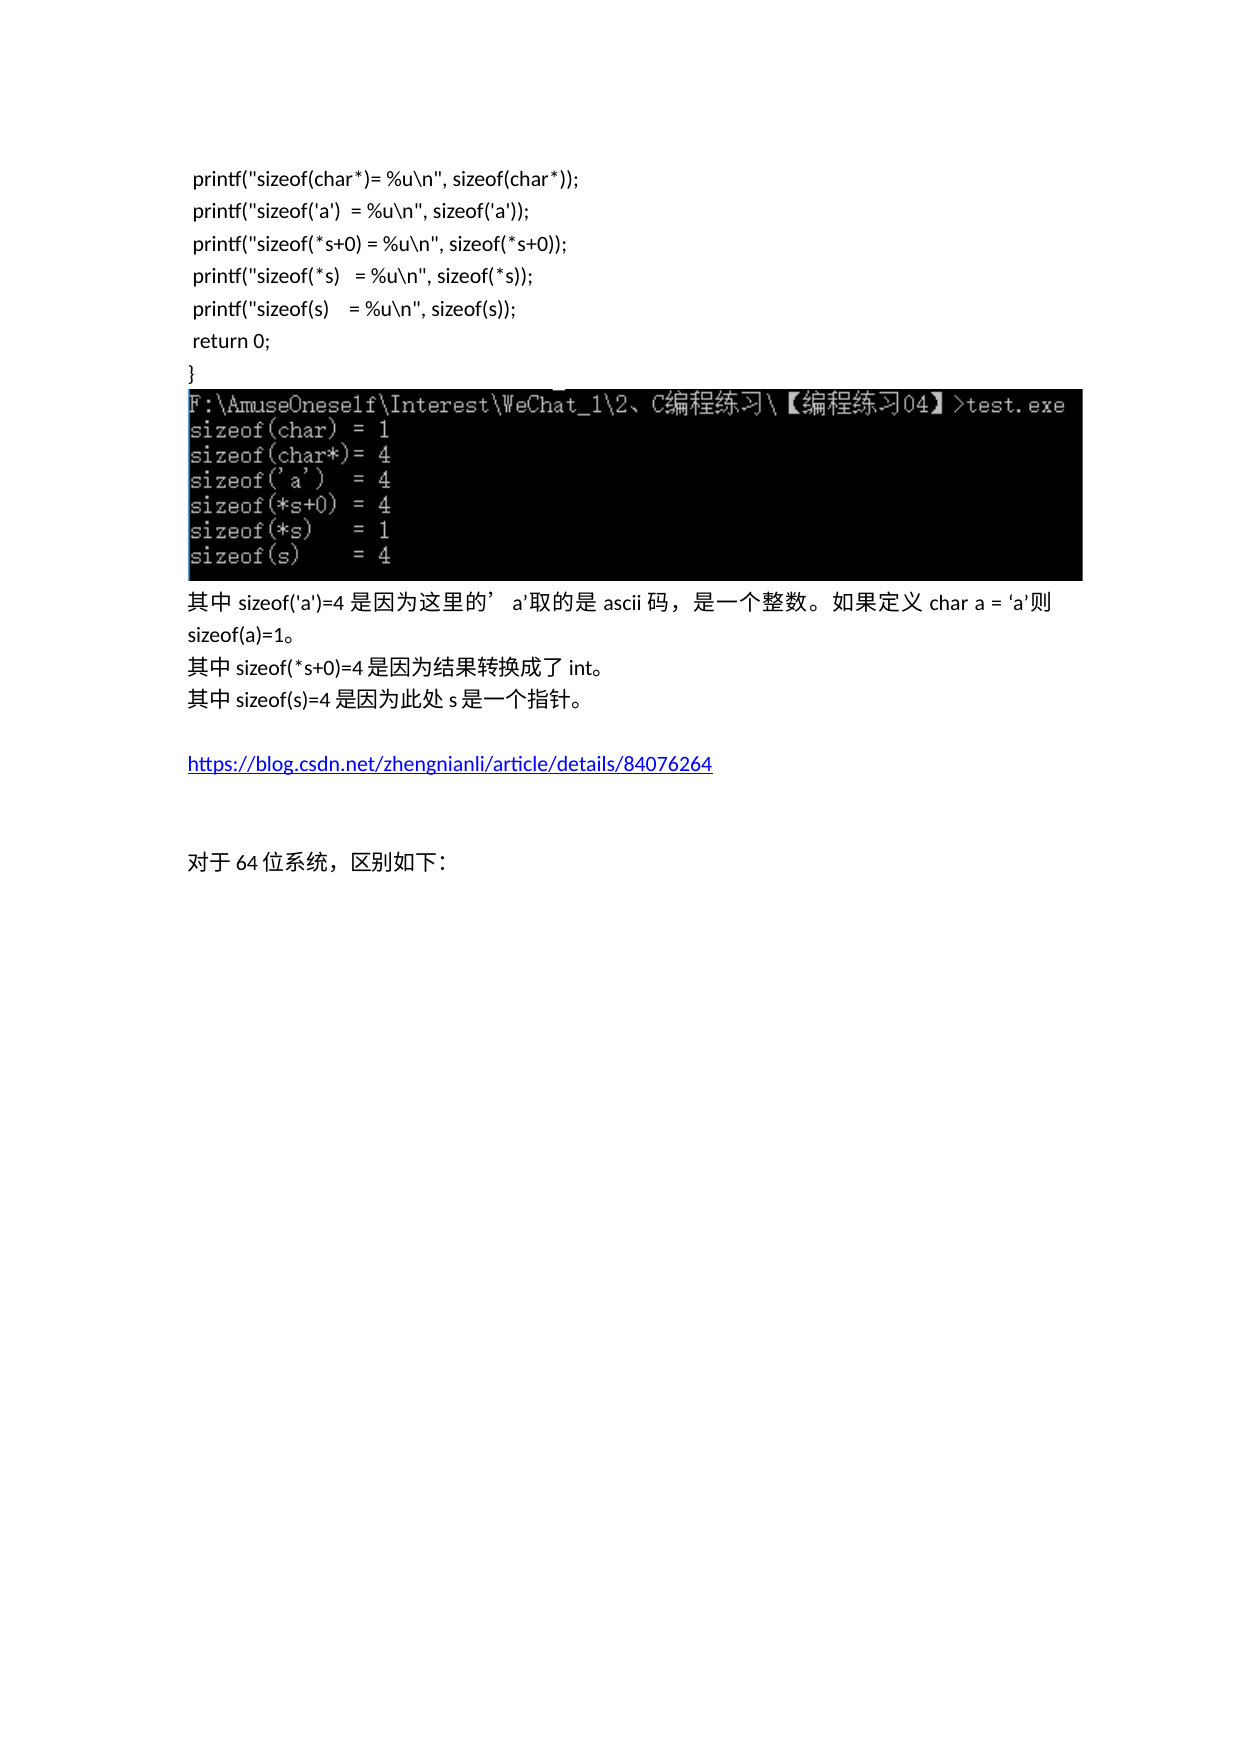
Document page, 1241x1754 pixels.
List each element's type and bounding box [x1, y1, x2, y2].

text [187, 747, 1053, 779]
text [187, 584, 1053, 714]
picture [187, 389, 1083, 581]
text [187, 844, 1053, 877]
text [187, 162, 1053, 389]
